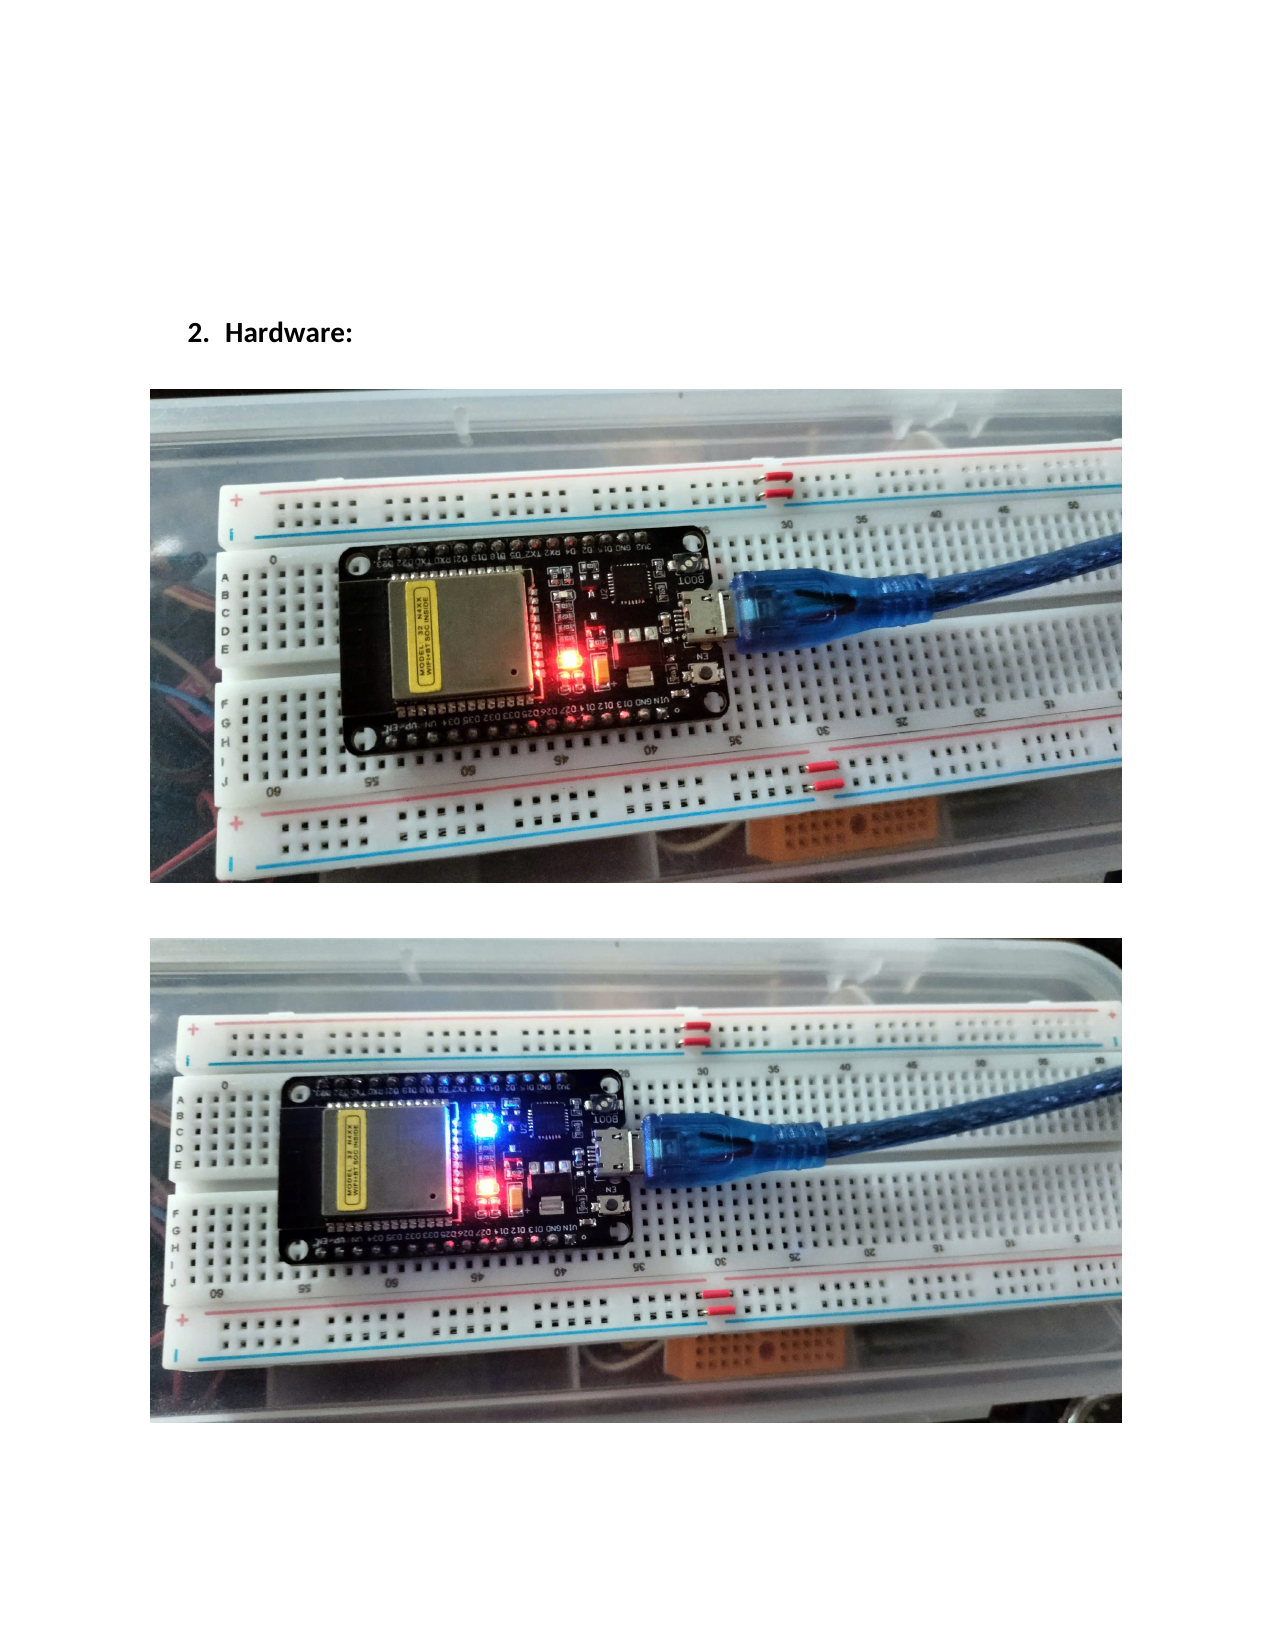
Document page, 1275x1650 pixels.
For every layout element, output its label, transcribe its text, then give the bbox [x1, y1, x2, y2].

list Hardware: [187, 314, 1125, 349]
picture [150, 389, 1122, 883]
picture [150, 938, 1122, 1423]
